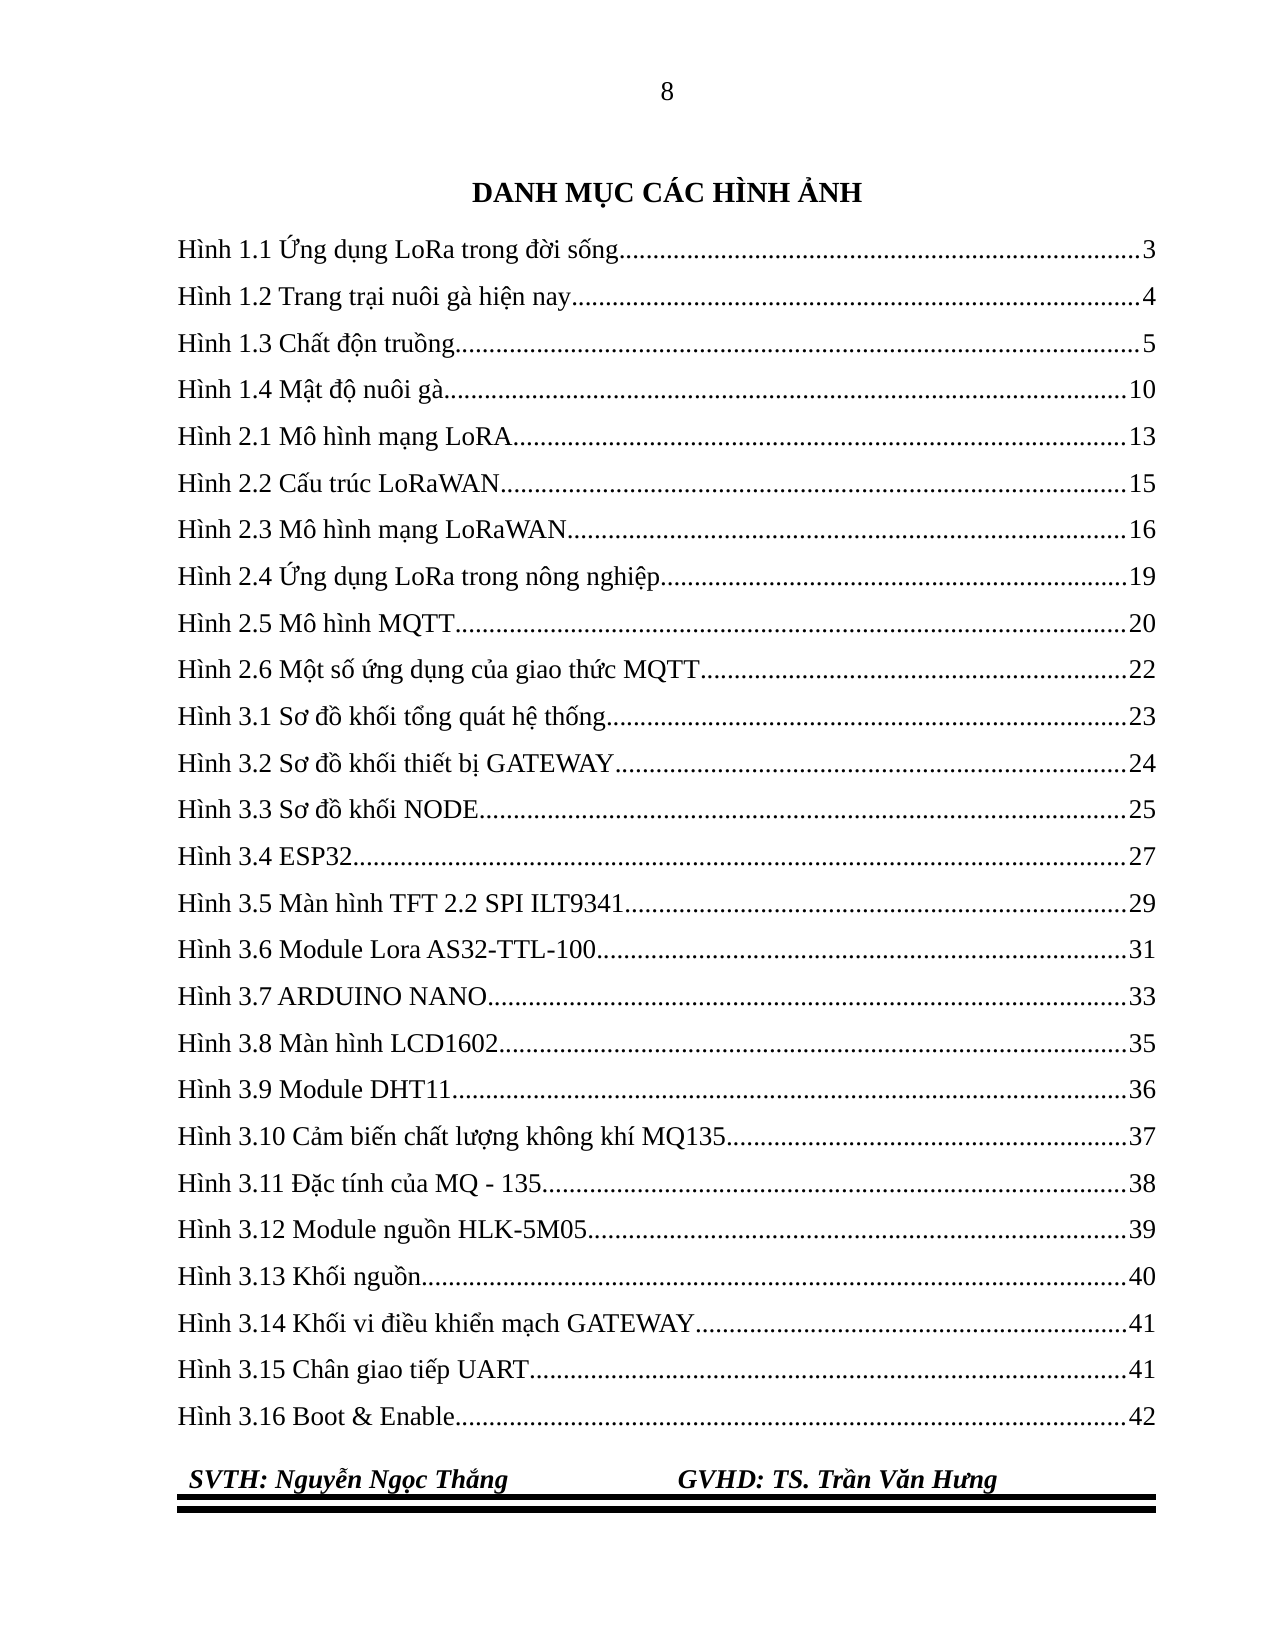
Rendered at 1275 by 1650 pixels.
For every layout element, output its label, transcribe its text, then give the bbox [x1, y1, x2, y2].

text Hình 1.1 Ứng dụng LoRa trong đời sống 3 [177, 233, 1157, 264]
text Hình 3.4 ESP32 27 [177, 840, 1157, 871]
text Hình 3.6 Module Lora AS32-TTL-100 31 [177, 933, 1157, 964]
text Hình 2.2 Cấu trúc LoRaWAN 15 [177, 467, 1157, 498]
text Hình 1.4 Mật độ nuôi gà 10 [177, 373, 1157, 404]
text Hình 3.3 Sơ đồ khối NODE 25 [177, 793, 1157, 824]
text Hình 3.1 Sơ đồ khối tổng quát hệ thống 23 [177, 700, 1157, 731]
subtitle DANH MỤC CÁC HÌNH ẢNH [177, 175, 1157, 208]
text Hình 2.1 Mô hình mạng LoRA 13 [177, 420, 1157, 451]
text Hình 3.5 Màn hình TFT 2.2 SPI ILT9341 29 [177, 887, 1157, 918]
text Hình 3.2 Sơ đồ khối thiết bị GATEWAY 24 [177, 747, 1157, 778]
text Hình 3.14 Khối vi điều khiển mạch GATEWAY 41 [177, 1307, 1157, 1338]
text Hình 3.16 Boot & Enable 42 [177, 1400, 1157, 1431]
text Hình 3.8 Màn hình LCD1602 35 [177, 1027, 1157, 1058]
text Hình 3.11 Đặc tính của MQ - 135 38 [177, 1167, 1157, 1198]
text Hình 2.6 Một số ứng dụng của giao thức MQTT 22 [177, 653, 1157, 684]
text Hình 3.9 Module DHT11 36 [177, 1073, 1157, 1104]
text Hình 2.4 Ứng dụng LoRa trong nông nghiệp 19 [177, 560, 1157, 591]
text Hình 3.7 ARDUINO NANO 33 [177, 980, 1157, 1011]
text Hình 2.5 Mô hình MQTT 20 [177, 607, 1157, 638]
text Hình 1.2 Trang trại nuôi gà hiện nay 4 [177, 280, 1157, 311]
text Hình 3.12 Module nguồn HLK-5M05 39 [177, 1213, 1157, 1244]
text Hình 3.13 Khối nguồn 40 [177, 1260, 1157, 1291]
text Hình 3.15 Chân giao tiếp UART 41 [177, 1353, 1157, 1384]
text Hình 3.10 Cảm biến chất lượng không khí MQ135 37 [177, 1120, 1157, 1151]
text Hình 1.3 Chất độn truồng 5 [177, 327, 1157, 358]
text Hình 2.3 Mô hình mạng LoRaWAN 16 [177, 513, 1157, 544]
